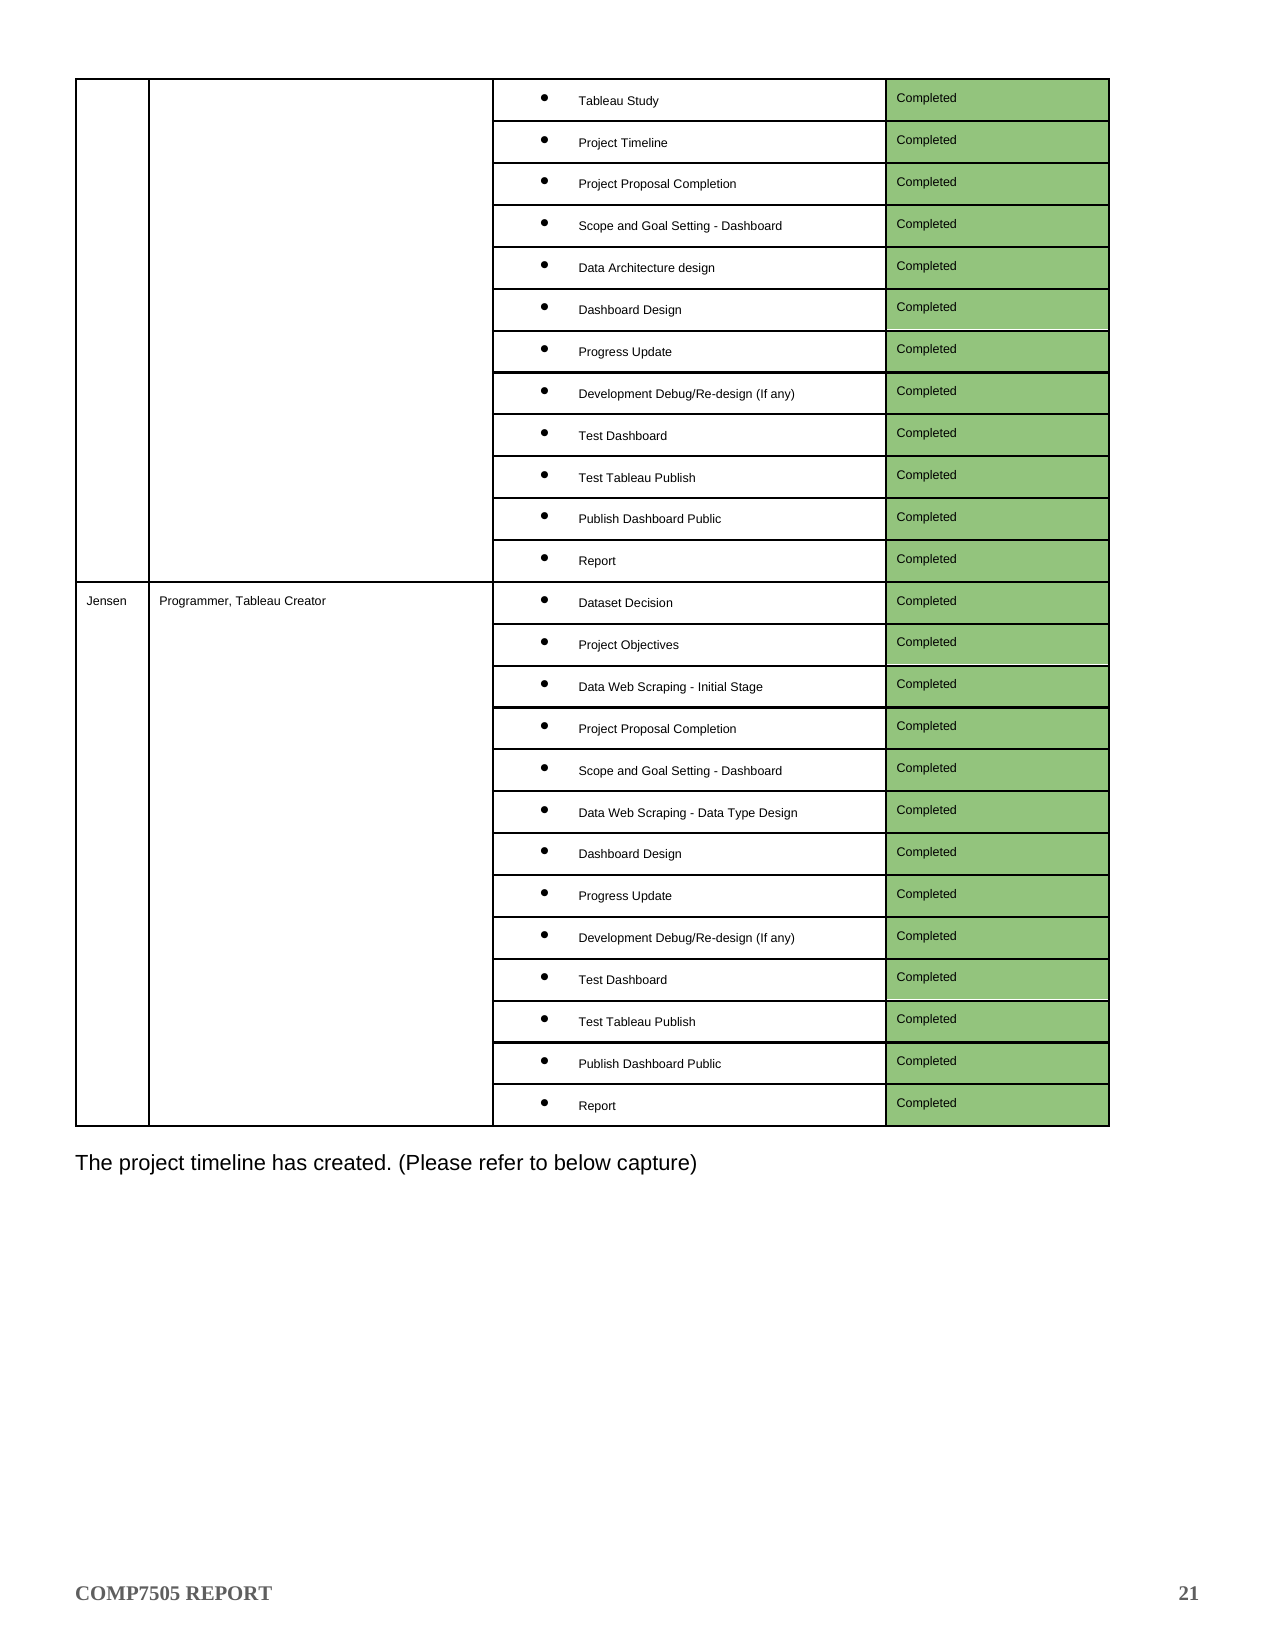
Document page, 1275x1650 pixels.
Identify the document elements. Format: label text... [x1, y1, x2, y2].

table_cell Completed [887, 206, 1108, 246]
table_cell Development Debug/Re-design (If any) [494, 374, 885, 413]
table_cell Tableau Study [494, 80, 885, 120]
table_cell Dashboard Design [494, 834, 885, 874]
table_cell Scope and Goal Setting - Dashboard [494, 750, 885, 790]
table_cell Project Proposal Completion [494, 164, 885, 204]
table_cell Completed [887, 960, 1108, 999]
table_cell Data Architecture design [494, 248, 885, 288]
table_cell Completed [887, 834, 1108, 874]
table_cell Report [494, 1085, 885, 1125]
table_cell Scope and Goal Setting - Dashboard [494, 206, 885, 246]
table_cell Test Tableau Publish [494, 457, 885, 497]
table_cell Completed [887, 122, 1108, 162]
table_cell Data Web Scraping - Data Type Design [494, 792, 885, 832]
table_cell Completed [887, 80, 1108, 120]
table_cell Programmer, Tableau Creator [150, 583, 492, 1125]
table_cell Completed [887, 499, 1108, 539]
table_cell Test Dashboard [494, 960, 885, 999]
table_cell Completed [887, 164, 1108, 204]
table_cell Test Dashboard [494, 415, 885, 455]
table_cell Completed [887, 876, 1108, 916]
table_cell Publish Dashboard Public [494, 499, 885, 539]
table_cell Completed [887, 625, 1108, 664]
table_cell Completed [887, 1044, 1108, 1083]
table_cell Development Debug/Re-design (If any) [494, 918, 885, 958]
table_cell Progress Update [494, 332, 885, 371]
table_cell Completed [887, 750, 1108, 790]
table_cell Completed [887, 248, 1108, 288]
table_cell Publish Dashboard Public [494, 1044, 885, 1083]
table_cell Completed [887, 709, 1108, 748]
table_cell Project Proposal Completion [494, 709, 885, 748]
table_cell Completed [887, 583, 1108, 623]
table_cell Completed [887, 792, 1108, 832]
table_cell Completed [887, 457, 1108, 497]
table_cell Report [494, 541, 885, 581]
table_cell Completed [887, 415, 1108, 455]
table_cell Project Timeline [494, 122, 885, 162]
table_cell Project Objectives [494, 625, 885, 664]
table_cell Completed [887, 332, 1108, 371]
table_cell Data Web Scraping - Initial Stage [494, 667, 885, 706]
text The project timeline has created. (Please refer to below capture) [16, 1150, 1200, 1175]
table_cell Completed [887, 374, 1108, 413]
table_cell Completed [887, 290, 1108, 329]
table_cell Test Tableau Publish [494, 1002, 885, 1041]
table_cell Completed [887, 541, 1108, 581]
table_cell Progress Update [494, 876, 885, 916]
table_cell Completed [887, 1085, 1108, 1125]
table_cell Completed [887, 1002, 1108, 1041]
table_cell Jensen [77, 583, 148, 1125]
table_cell Completed [887, 918, 1108, 958]
table_cell Completed [887, 667, 1108, 706]
table_cell Dashboard Design [494, 290, 885, 329]
table_cell Dataset Decision [494, 583, 885, 623]
